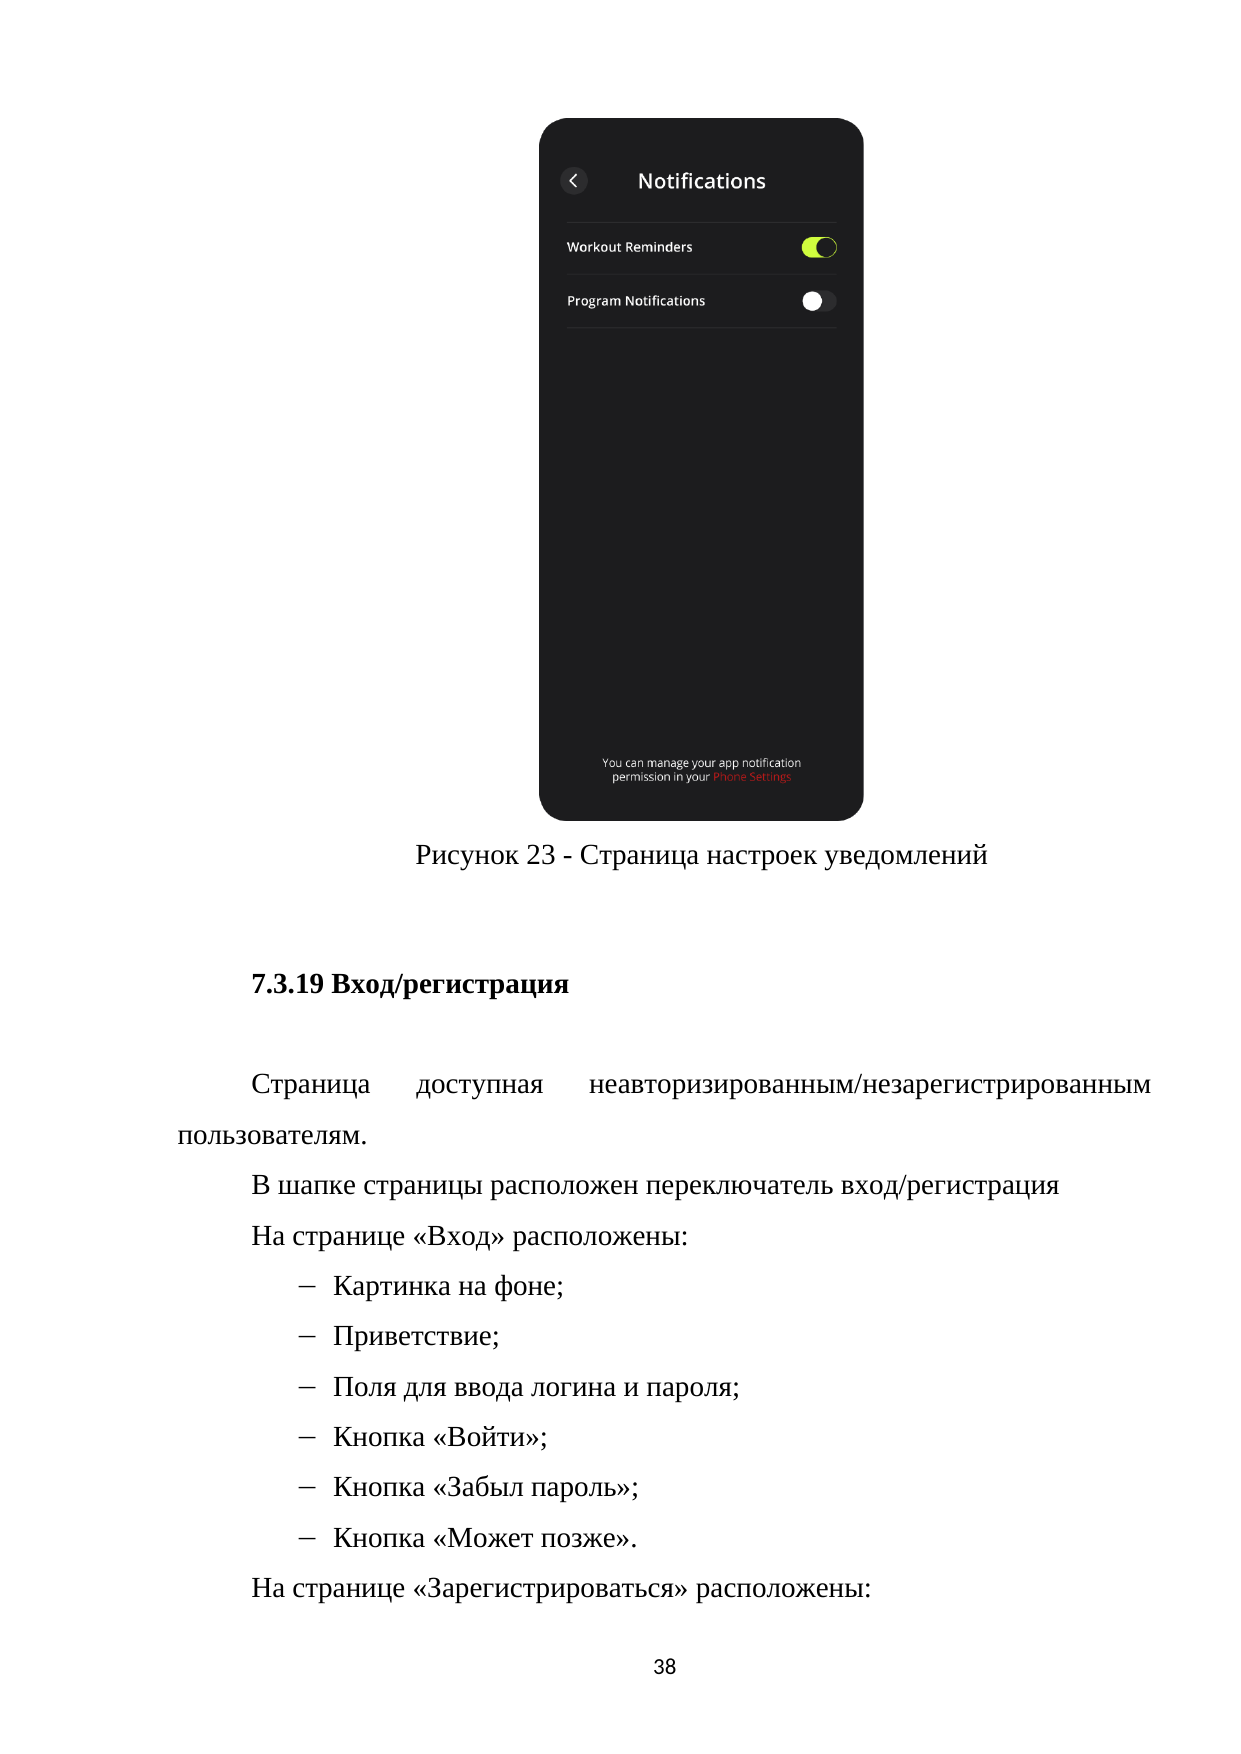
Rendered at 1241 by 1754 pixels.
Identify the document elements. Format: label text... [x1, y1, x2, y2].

text На странице «Зарегистрироваться» расположены: [177, 1570, 1152, 1604]
picture [539, 118, 864, 821]
text Вход/регистрация [215, 966, 1152, 999]
text Кнопка «Войти»; [295, 1419, 1152, 1453]
text Страница доступная неавторизированным/незарегистрированным пользователям. [177, 1067, 1152, 1151]
text На странице «Вход» расположены: [177, 1218, 1152, 1251]
text В шапке страницы расположен переключатель вход/регистрация [177, 1167, 1152, 1201]
text Приветствие; [295, 1318, 1152, 1352]
text Поля для ввода логина и пароля; [295, 1369, 1152, 1402]
text Кнопка «Забыл пароль»; [295, 1469, 1152, 1503]
text Рисунок 23 - Страница настроек уведомлений [177, 837, 1152, 871]
text Картинка на фоне; [295, 1268, 1152, 1302]
text Кнопка «Может позже». [295, 1520, 1152, 1554]
